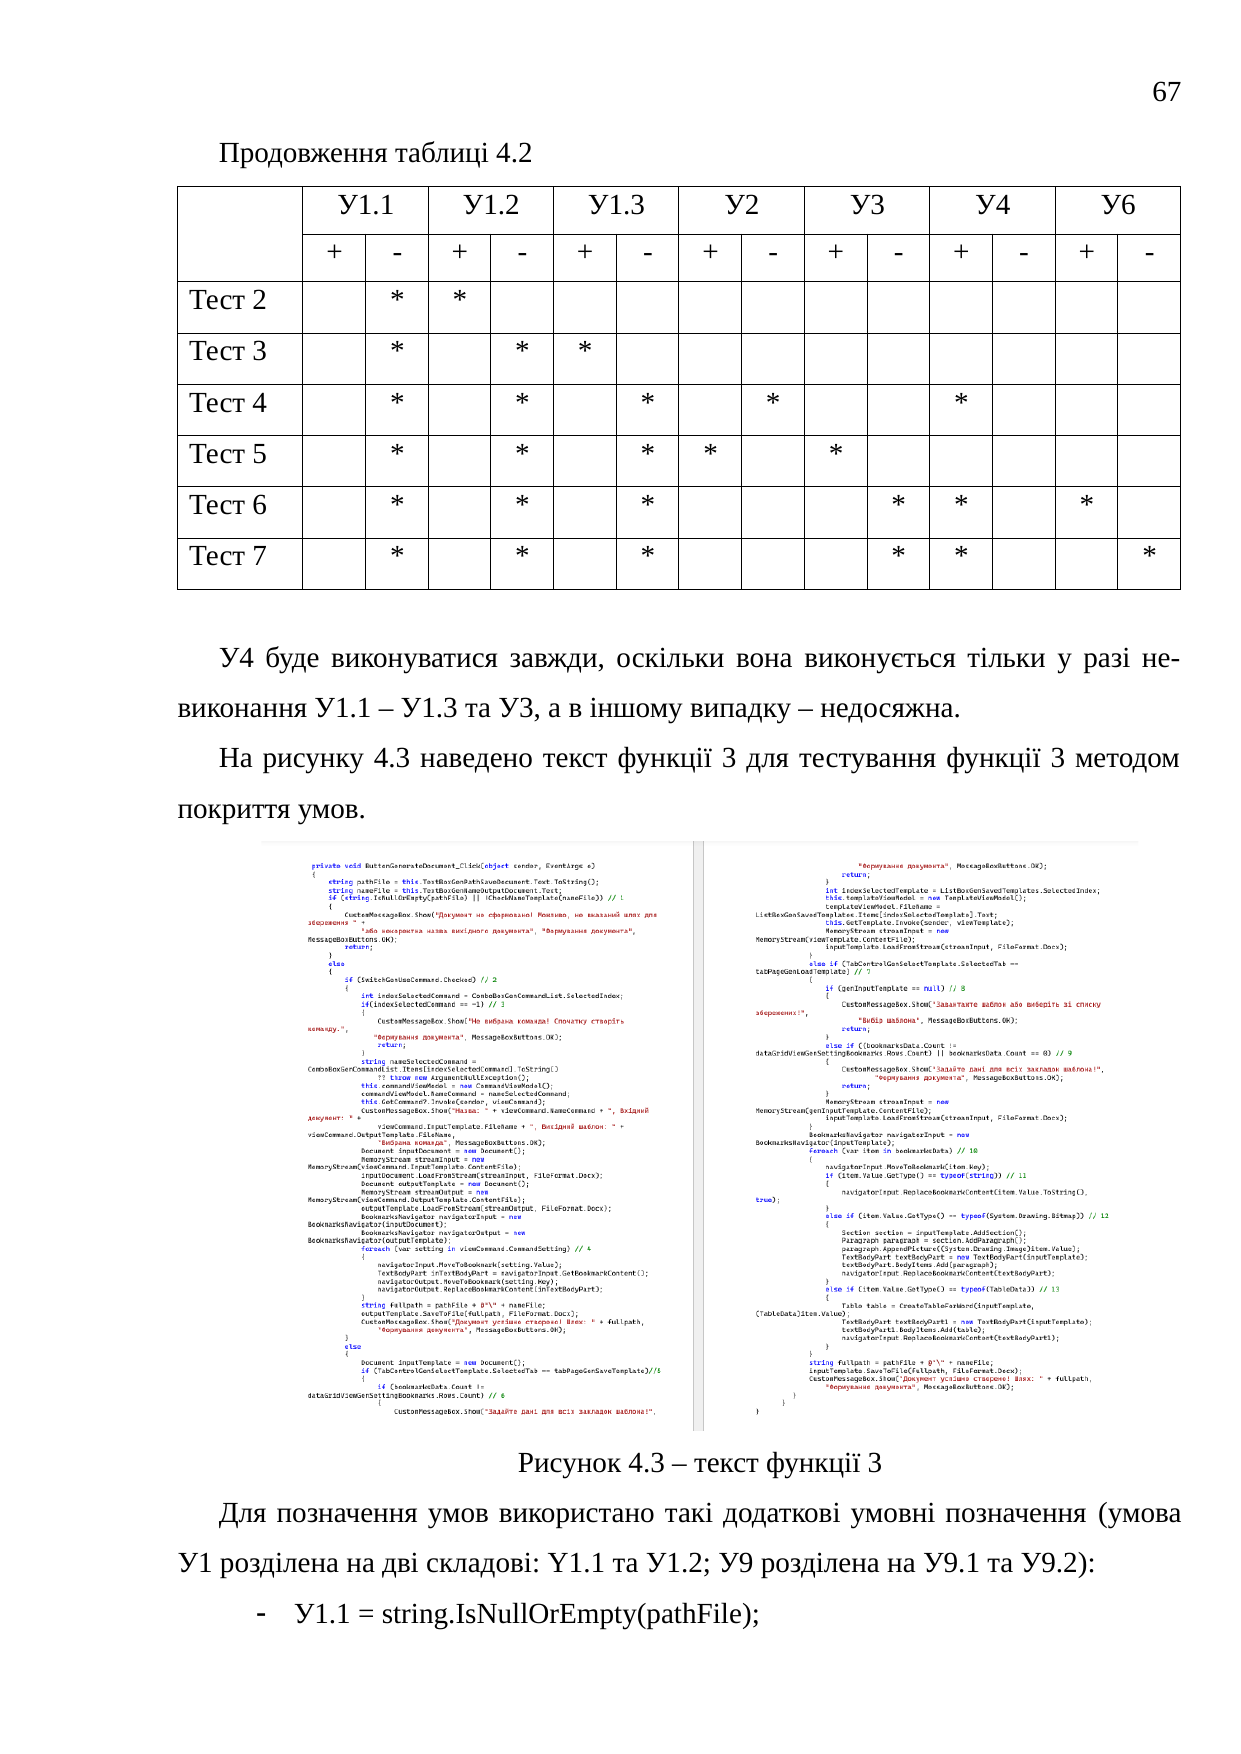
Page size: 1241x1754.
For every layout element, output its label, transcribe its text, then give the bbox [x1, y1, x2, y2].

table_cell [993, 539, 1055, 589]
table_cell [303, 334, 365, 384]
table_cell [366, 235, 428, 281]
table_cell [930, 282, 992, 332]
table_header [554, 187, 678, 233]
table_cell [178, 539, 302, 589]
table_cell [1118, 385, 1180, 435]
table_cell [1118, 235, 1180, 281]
text На рисунку 4.3 наведено текст функції 3 для тестування функції 3 методом покриття умов. [177, 741, 1181, 824]
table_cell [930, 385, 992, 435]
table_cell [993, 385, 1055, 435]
text Для позначення умов використано такі додаткові умовні позначення (умова У1 розділена на дві складові: Y1.1 та У1.2; У9 розділена на У9.1 та У9.2): [177, 1495, 1181, 1579]
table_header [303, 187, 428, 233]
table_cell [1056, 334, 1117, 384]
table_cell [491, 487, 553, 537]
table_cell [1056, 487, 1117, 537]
text У4 буде виконуватися завжди, оскільки вона виконується тільки у разі не-виконання У1.1 – У1.3 та У3, а в іншому випадку – недосяжна. [177, 640, 1181, 724]
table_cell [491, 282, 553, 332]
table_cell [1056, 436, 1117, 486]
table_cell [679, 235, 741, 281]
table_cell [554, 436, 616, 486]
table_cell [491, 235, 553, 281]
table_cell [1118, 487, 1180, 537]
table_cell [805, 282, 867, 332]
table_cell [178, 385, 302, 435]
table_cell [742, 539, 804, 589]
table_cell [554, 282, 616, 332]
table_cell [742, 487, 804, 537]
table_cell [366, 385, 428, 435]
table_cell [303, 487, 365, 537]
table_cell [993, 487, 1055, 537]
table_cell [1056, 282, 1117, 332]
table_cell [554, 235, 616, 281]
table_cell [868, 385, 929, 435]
picture [261, 841, 1139, 1431]
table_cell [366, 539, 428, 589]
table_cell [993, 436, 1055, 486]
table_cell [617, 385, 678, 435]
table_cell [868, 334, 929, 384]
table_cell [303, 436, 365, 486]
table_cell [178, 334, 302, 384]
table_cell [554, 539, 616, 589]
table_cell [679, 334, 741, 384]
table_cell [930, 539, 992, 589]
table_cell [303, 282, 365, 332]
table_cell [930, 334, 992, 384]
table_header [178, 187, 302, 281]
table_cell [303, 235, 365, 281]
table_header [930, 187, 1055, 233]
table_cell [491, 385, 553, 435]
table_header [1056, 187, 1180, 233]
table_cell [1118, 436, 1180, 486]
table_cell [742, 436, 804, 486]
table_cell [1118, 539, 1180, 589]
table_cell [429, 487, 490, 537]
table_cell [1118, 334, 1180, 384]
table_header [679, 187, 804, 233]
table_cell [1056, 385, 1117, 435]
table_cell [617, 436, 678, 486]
text Рисунок 4.3 – текст функції 3 [177, 1445, 1181, 1478]
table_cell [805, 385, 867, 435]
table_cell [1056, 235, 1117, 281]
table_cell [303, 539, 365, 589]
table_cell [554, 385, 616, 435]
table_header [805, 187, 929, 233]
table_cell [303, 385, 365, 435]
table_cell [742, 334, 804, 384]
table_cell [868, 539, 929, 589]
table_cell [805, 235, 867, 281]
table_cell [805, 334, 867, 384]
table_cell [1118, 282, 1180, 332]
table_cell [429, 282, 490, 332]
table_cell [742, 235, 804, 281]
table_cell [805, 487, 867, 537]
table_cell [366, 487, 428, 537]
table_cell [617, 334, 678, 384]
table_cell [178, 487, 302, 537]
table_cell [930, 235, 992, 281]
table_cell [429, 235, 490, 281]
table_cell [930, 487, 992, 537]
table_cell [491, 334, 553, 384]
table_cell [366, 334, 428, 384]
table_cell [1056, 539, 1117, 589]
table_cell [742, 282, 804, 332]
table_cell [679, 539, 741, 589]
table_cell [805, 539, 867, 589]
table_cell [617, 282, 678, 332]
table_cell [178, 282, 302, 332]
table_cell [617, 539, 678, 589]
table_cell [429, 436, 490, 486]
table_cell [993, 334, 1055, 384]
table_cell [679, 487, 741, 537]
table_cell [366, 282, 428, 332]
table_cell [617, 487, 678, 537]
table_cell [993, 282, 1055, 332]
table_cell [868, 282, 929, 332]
list У1.1 = string.IsNullOrEmpty(pathFile); [256, 1596, 1181, 1629]
text Продовження таблиці 4.2 [177, 135, 1181, 169]
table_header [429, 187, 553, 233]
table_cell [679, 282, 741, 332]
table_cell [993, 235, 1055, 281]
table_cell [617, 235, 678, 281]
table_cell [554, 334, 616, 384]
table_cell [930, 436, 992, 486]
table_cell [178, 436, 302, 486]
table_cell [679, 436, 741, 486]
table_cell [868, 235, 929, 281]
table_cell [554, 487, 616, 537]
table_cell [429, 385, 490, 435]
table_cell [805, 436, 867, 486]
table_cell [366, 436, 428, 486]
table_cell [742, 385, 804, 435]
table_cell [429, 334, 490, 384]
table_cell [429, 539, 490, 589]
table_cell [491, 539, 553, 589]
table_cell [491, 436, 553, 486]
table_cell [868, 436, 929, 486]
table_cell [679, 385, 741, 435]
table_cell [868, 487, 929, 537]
